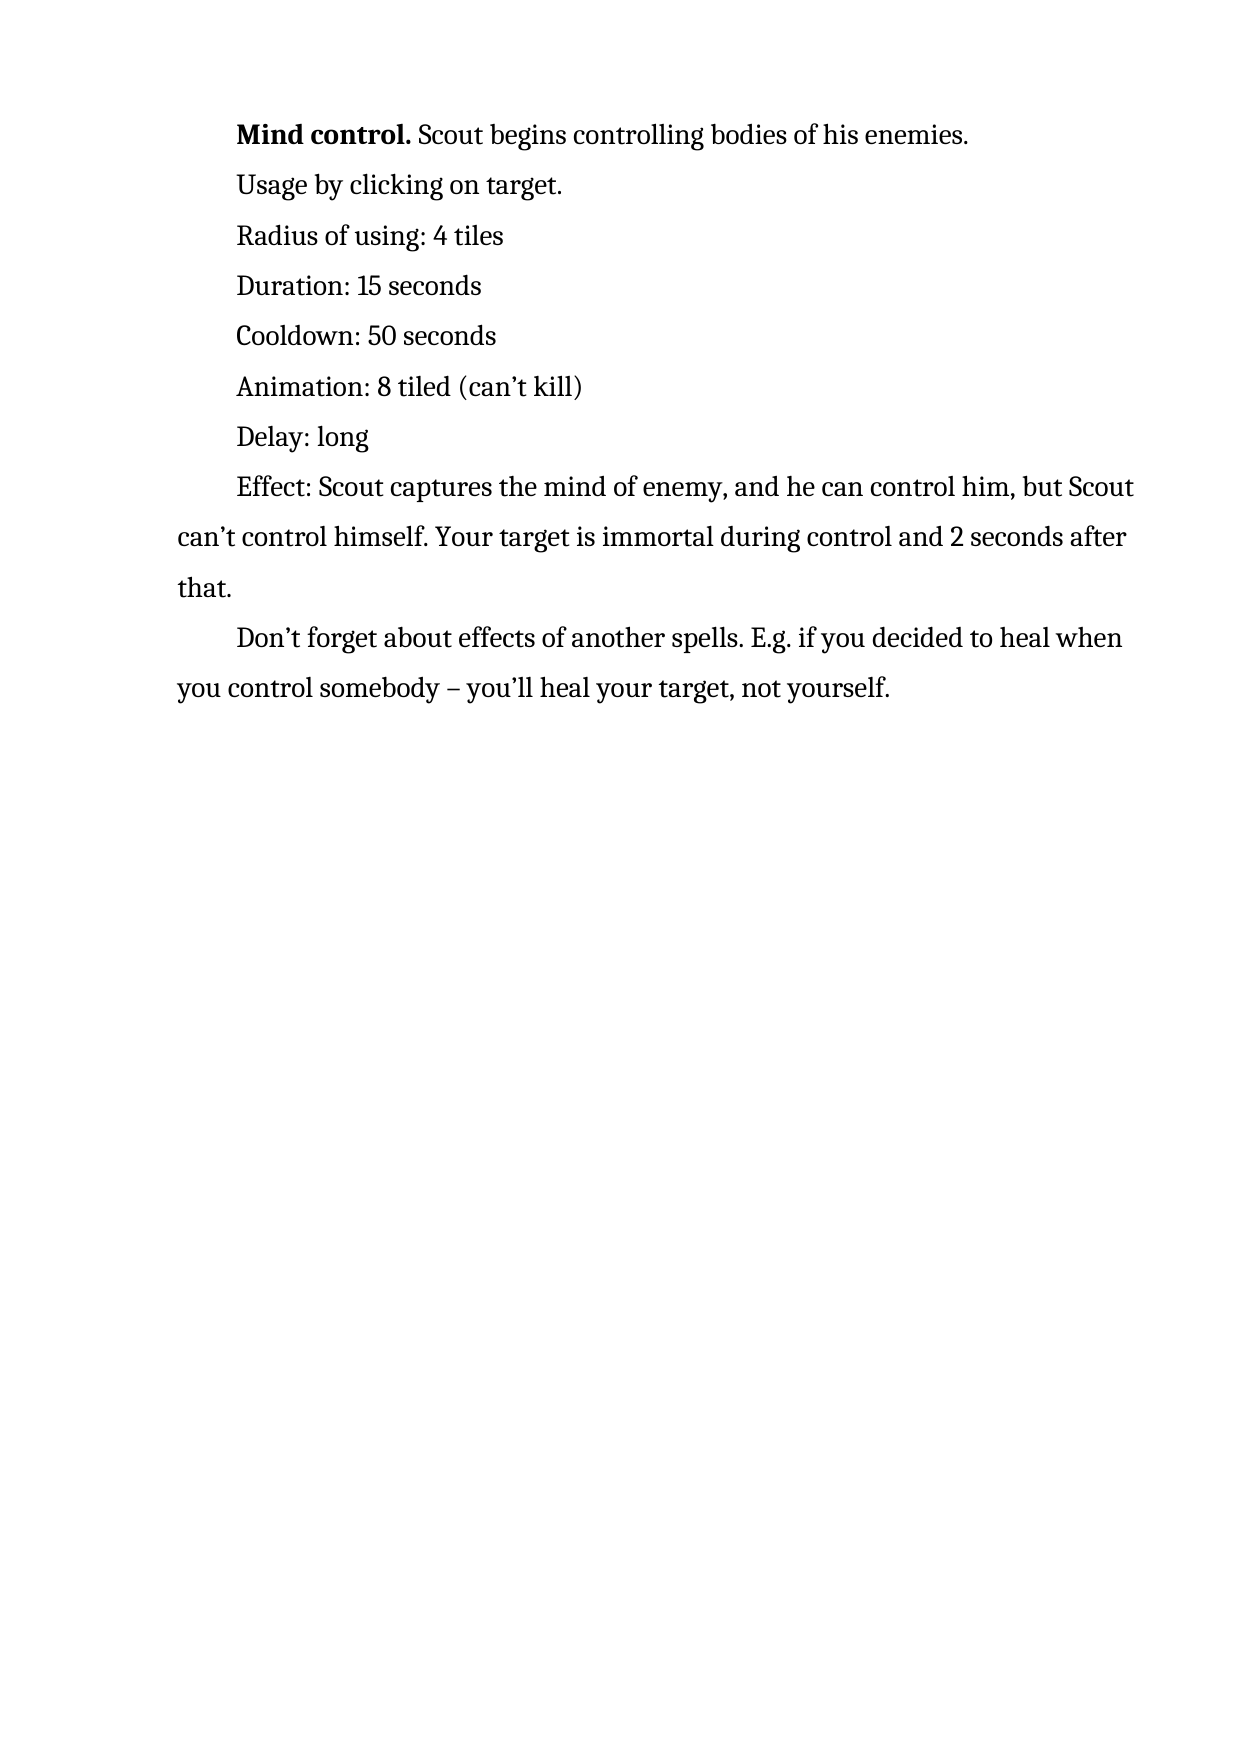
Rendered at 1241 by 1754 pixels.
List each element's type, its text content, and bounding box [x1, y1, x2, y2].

text Delay: long [177, 420, 1152, 453]
text Duration: 15 seconds [177, 269, 1152, 303]
text Cooldown: 50 seconds [177, 319, 1152, 353]
text Don’t forget about effects of another spells. E.g. if you decided to heal when you control somebody – you’ll heal your target, not yourself. [177, 621, 1152, 705]
text Animation: 8 tiled (can’t kill) [177, 370, 1152, 403]
text Mind control. Scout begins controlling bodies of his enemies. [177, 118, 1152, 152]
text Radius of using: 4 tiles [177, 219, 1152, 252]
text Usage by clicking on target. [177, 168, 1152, 202]
text Effect: Scout captures the mind of enemy, and he can control him, but Scout can’t control himself. Your target is immortal during control and 2 seconds after that. [177, 470, 1152, 604]
